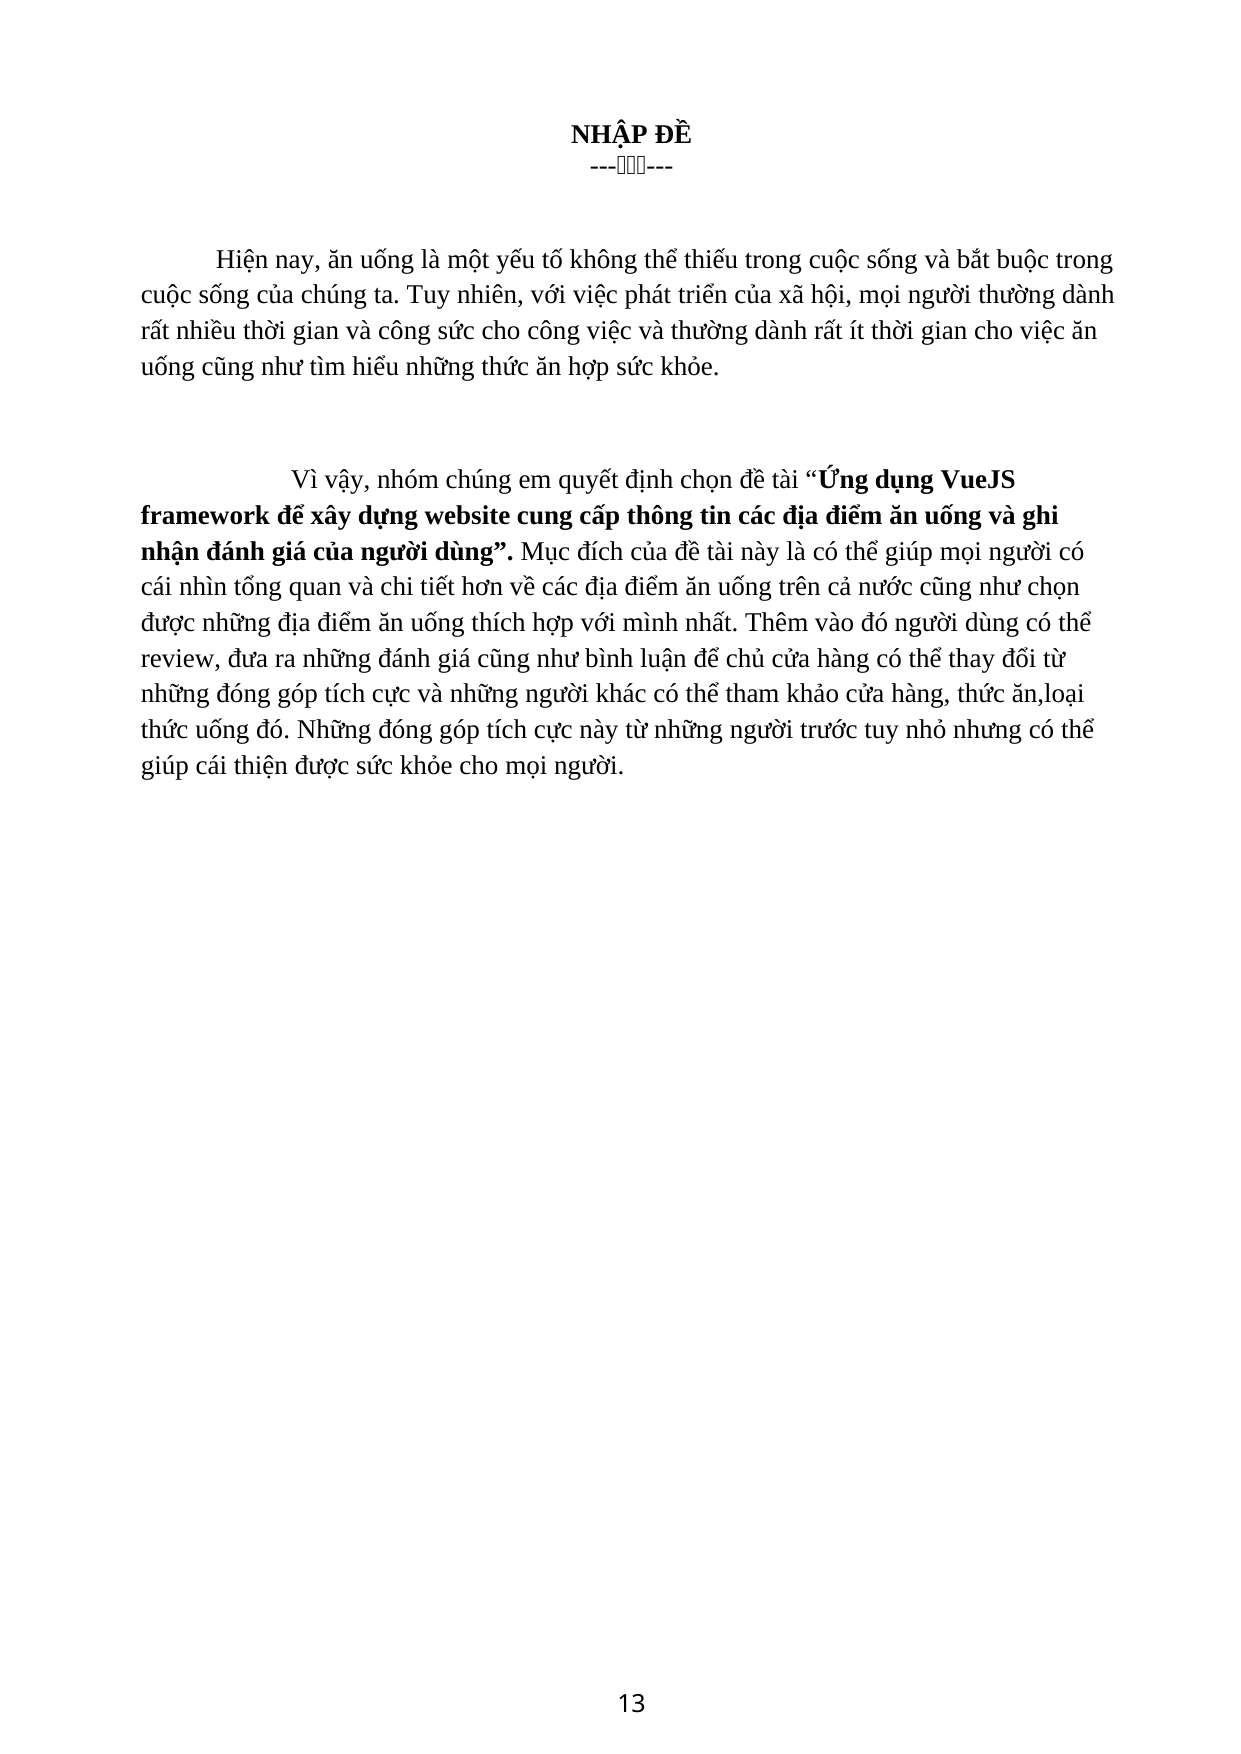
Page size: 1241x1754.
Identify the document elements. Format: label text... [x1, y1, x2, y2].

text Hiện nay, ăn uống là một yếu tố không thể thiếu trong cuộc sống và bắt buộc trong cuộc sống của chúng ta. Tuy nhiên, với việc phát triển của xã hội, mọi người thường dành rất nhiều thời gian và công sức cho công việc và thường dành rất ít thời gian cho việc ăn uống cũng như tìm hiểu những thức ăn hợp sức khỏe. [141, 243, 1122, 381]
text ------ [141, 149, 1122, 181]
text NHẬP ĐỀ [141, 118, 1122, 149]
text Vì vậy, nhóm chúng em quyết định chọn đề tài “Ứng dụng VueJS framework để xây dựng website cung cấp thông tin các địa điểm ăn uống và ghi nhận đánh giá của người dùng”. Mục đích của đề tài này là có thể giúp mọi người có cái nhìn tổng quan và chi tiết hơn về các địa điểm ăn uống trên cả nước cũng như chọn được những địa điểm ăn uống thích hợp với mình nhất. Thêm vào đó người dùng có thể review, đưa ra những đánh giá cũng như bình luận để chủ cửa hàng có thể thay đổi từ những đóng góp tích cực và những người khác có thể tham khảo cửa hàng, thức ăn,loại thức uống đó. Những đóng góp tích cực này từ những người trước tuy nhỏ nhưng có thể giúp cái thiện được sức khỏe cho mọi người. [141, 463, 1122, 780]
